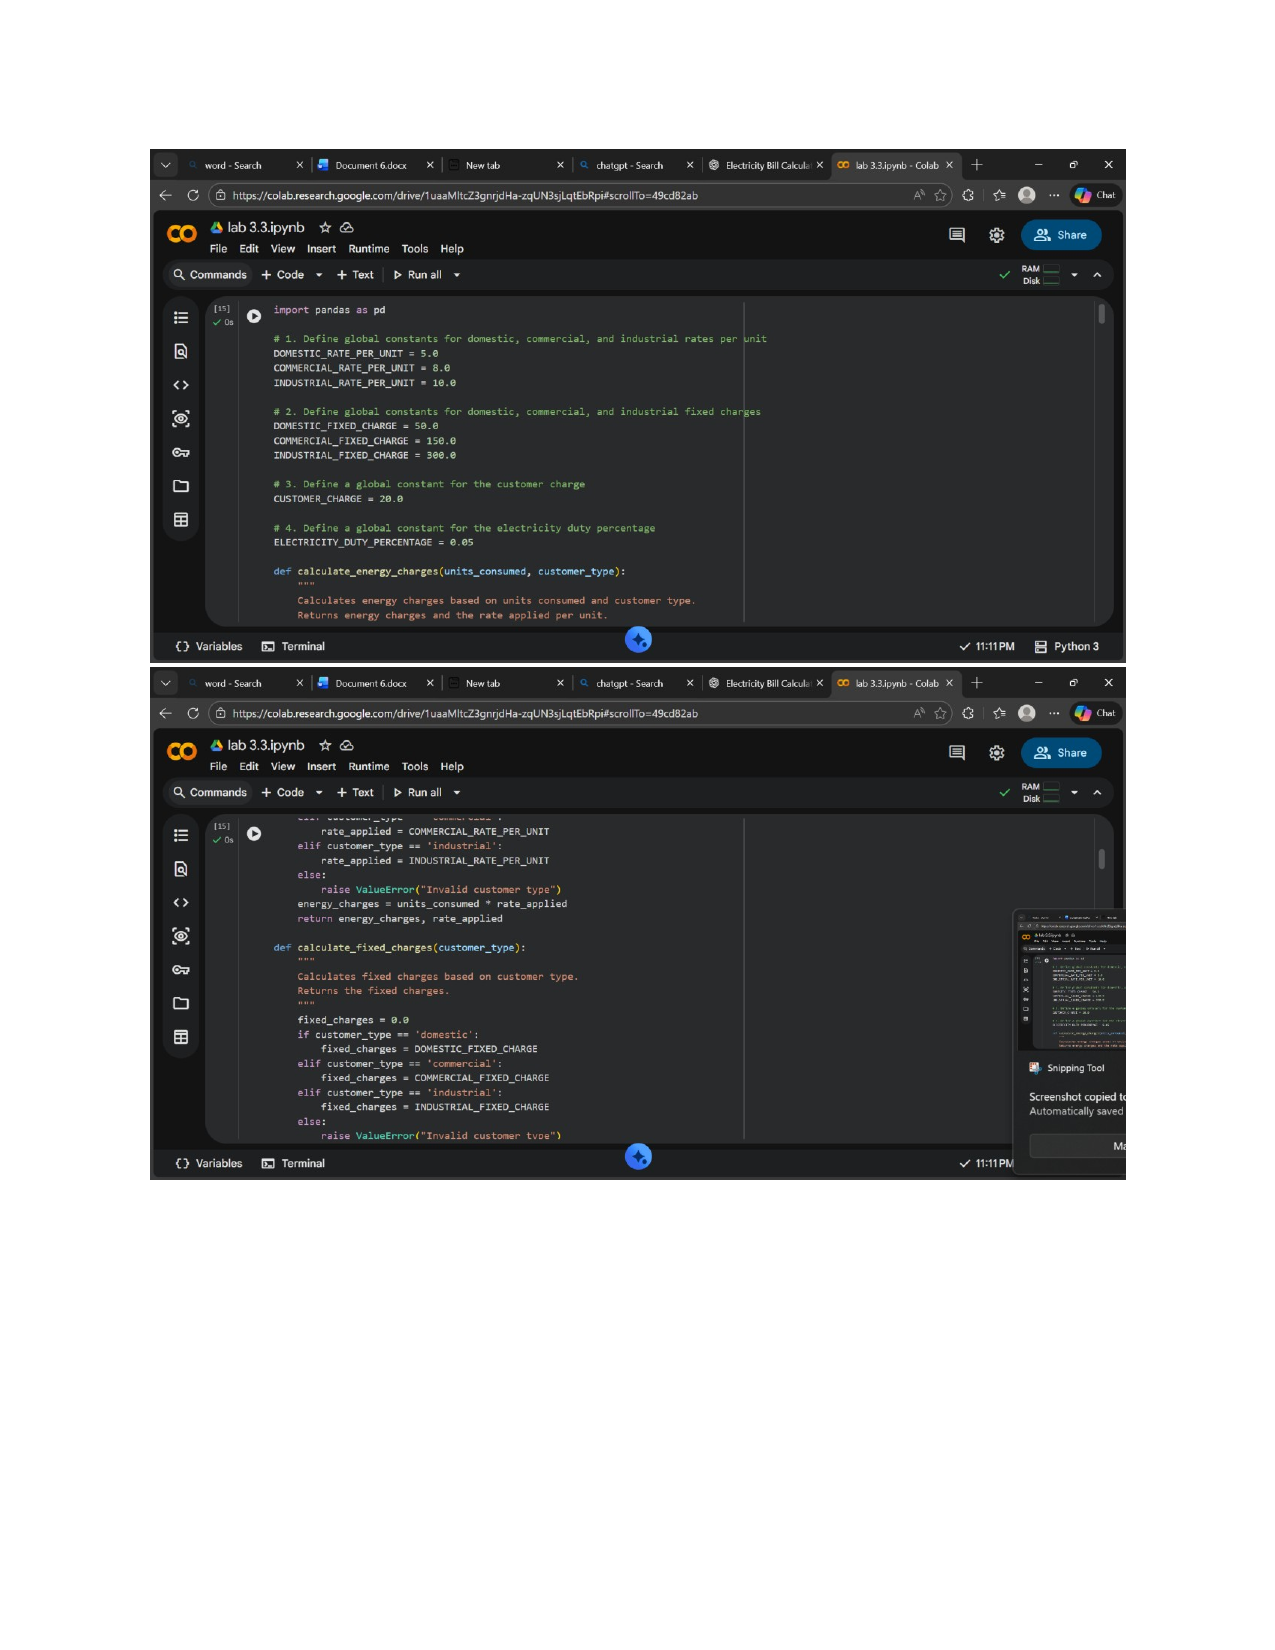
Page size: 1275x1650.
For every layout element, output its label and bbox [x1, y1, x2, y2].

picture [150, 667, 1126, 1180]
picture [150, 149, 1126, 663]
